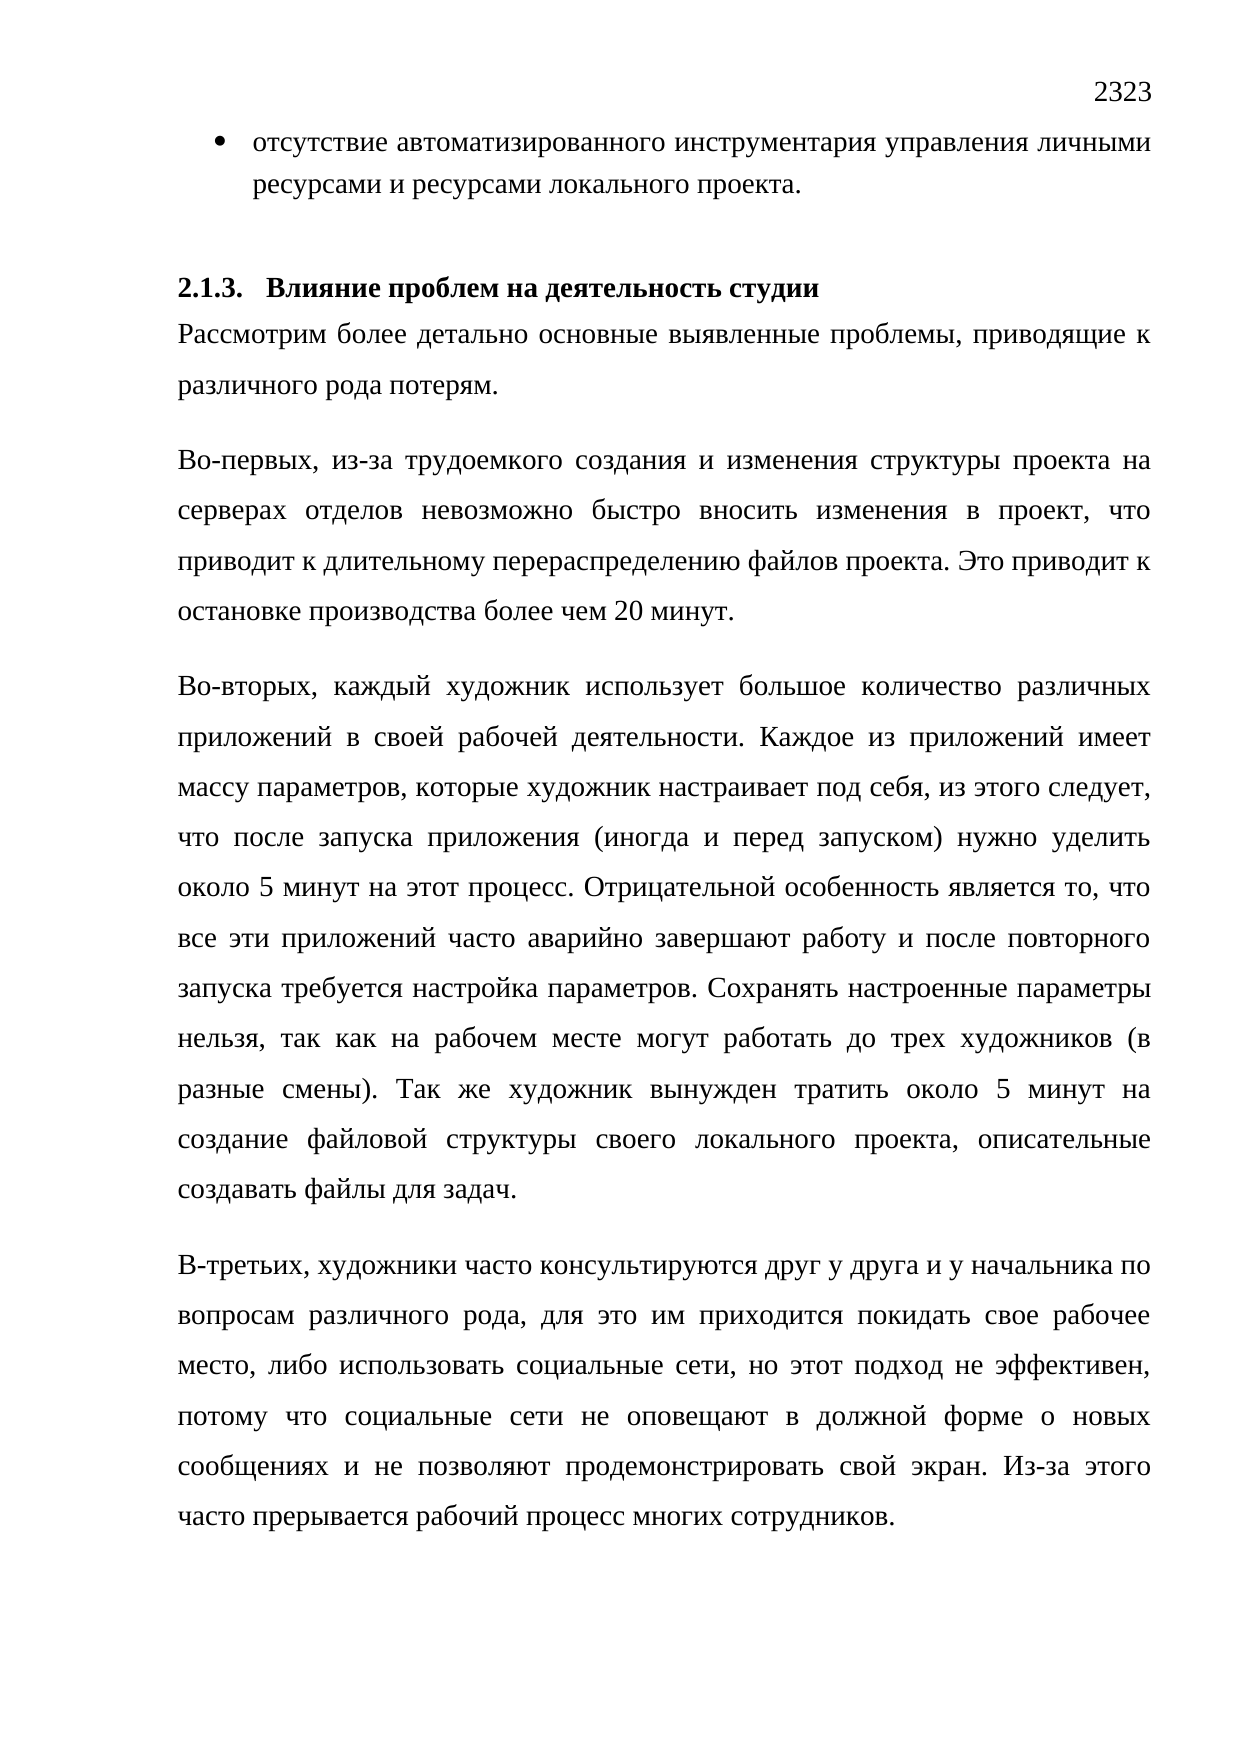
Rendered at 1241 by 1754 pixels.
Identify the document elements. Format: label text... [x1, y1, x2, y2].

text Рассмотрим более детально основные выявленные проблемы, приводящие к различного рода потерям. [177, 316, 1152, 400]
subtitle Влияние проблем на деятельность студии [177, 270, 1152, 304]
list отсутствие автоматизированного инструментария управления личными ресурсами и ресурсами локального проекта. [215, 124, 1152, 199]
text Во-вторых, каждый художник использует большое количество различных приложений в своей рабочей деятельности. Каждое из приложений имеет массу параметров, которые художник настраивает под себя, из этого следует, что после запуска приложения (иногда и перед запуском) нужно уделить около 5 минут на этот процесс. Отрицательной особенность является то, что все эти приложений часто аварийно завершают работу и после повторного запуска требуется настройка параметров. Сохранять настроенные параметры нельзя, так как на рабочем месте могут работать до трех художников (в разные смены). Так же художник вынужден тратить около 5 минут на создание файловой структуры своего локального проекта, описательные создавать файлы для задач. [177, 668, 1152, 1205]
text Во-первых, из-за трудоемкого создания и изменения структуры проекта на серверах отделов невозможно быстро вносить изменения в проект, что приводит к длительному перераспределению файлов проекта. Это приводит к остановке производства более чем 20 минут. [177, 442, 1152, 627]
text В-третьих, художники часто консультируются друг у друга и у начальника по вопросам различного рода, для это им приходится покидать свое рабочее место, либо использовать социальные сети, но этот подход не эффективен, потому что социальные сети не оповещают в должной форме о новых сообщениях и не позволяют продемонстрировать свой экран. Из-за этого часто прерывается рабочий процесс многих сотрудников. [177, 1247, 1152, 1532]
